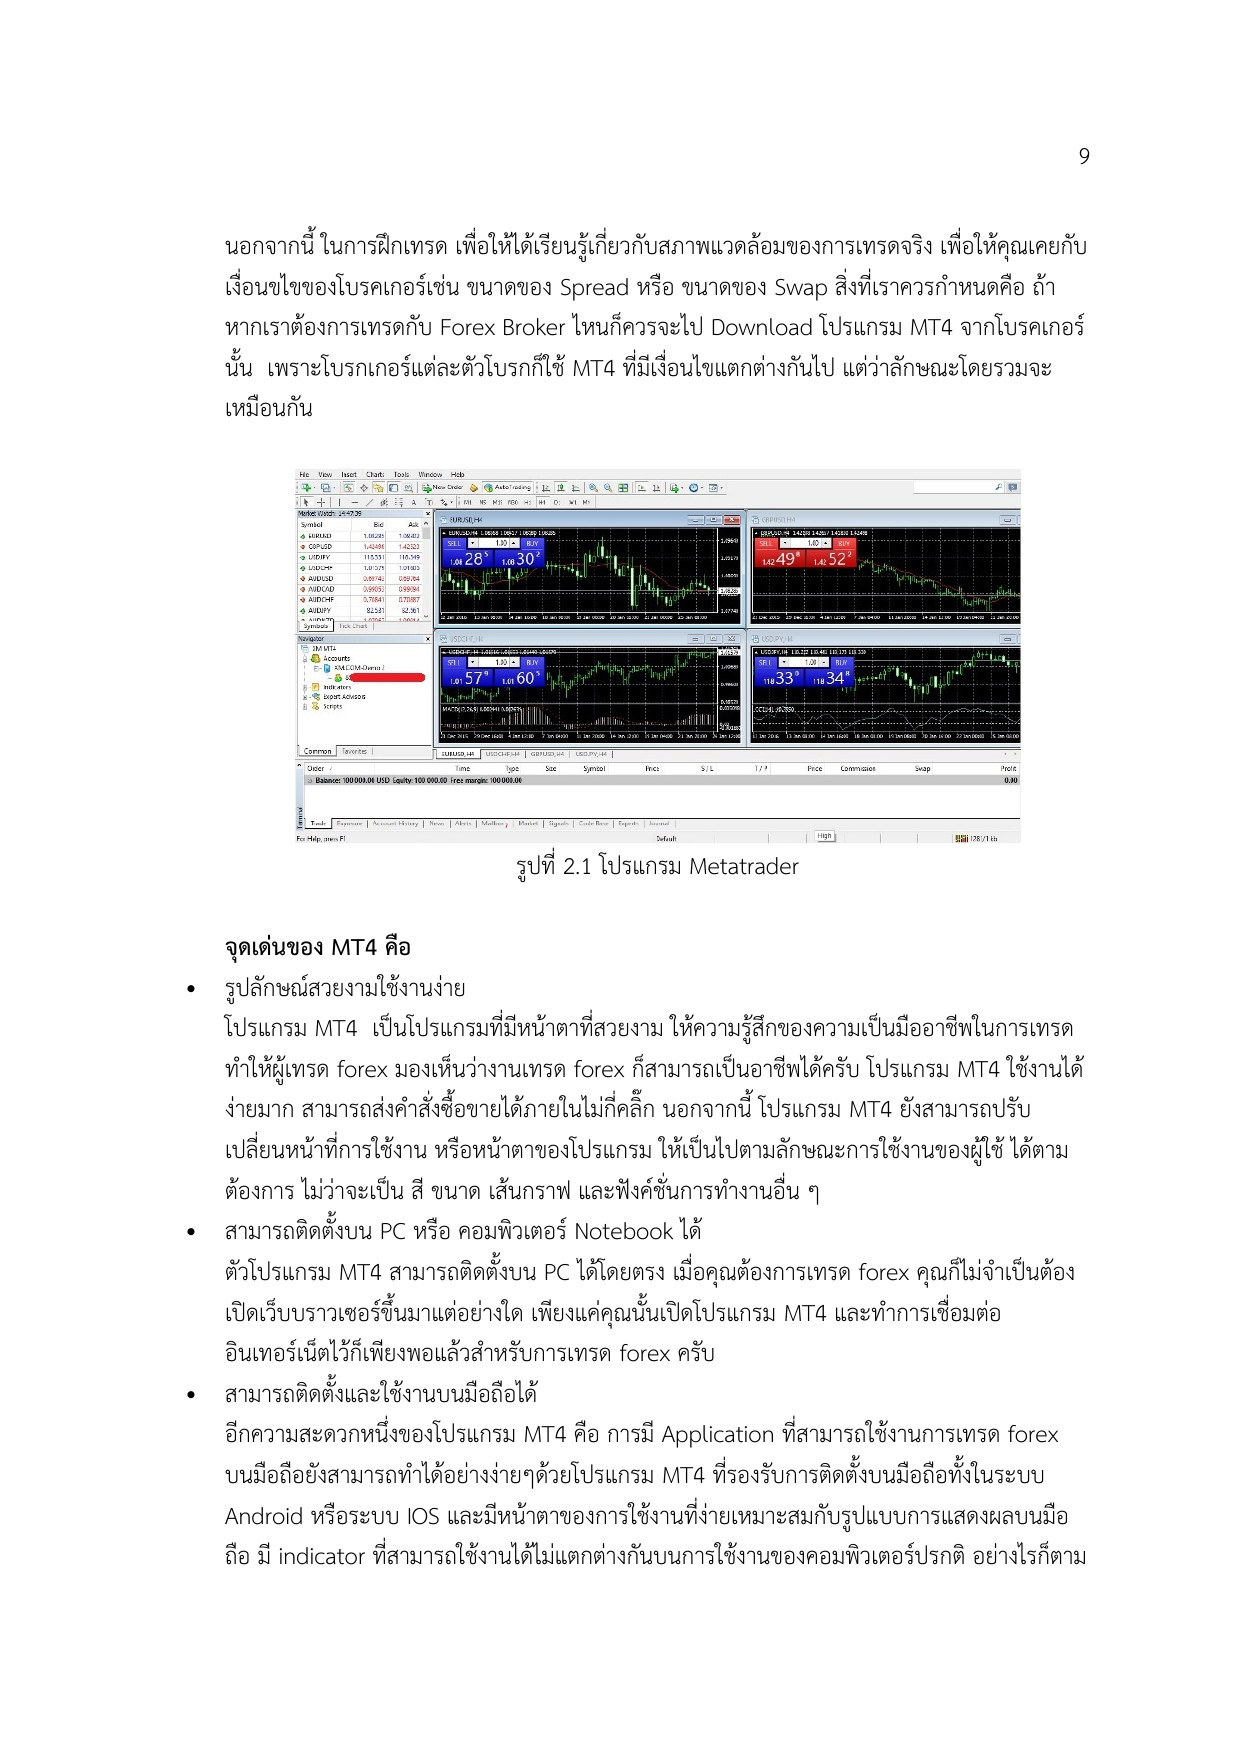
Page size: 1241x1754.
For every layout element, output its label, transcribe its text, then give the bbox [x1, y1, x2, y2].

list รูปลักษณ์สวยงามใช้งานง่าย [187, 967, 1090, 1004]
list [225, 1413, 1090, 1573]
list สามารถติดตั้งและใช้งานบนมือถือได้ [187, 1373, 1090, 1411]
list จุดเด่นของ MT4 คือ [225, 926, 1090, 964]
list นอกจากนี้ ในการฝึกเทรด เพื่อให้ได้เรียนรู้เกี่ยวกับสภาพแวดล้อมของการเทรดจริง เพื่อให้คุณเคยกับเงื่อนขไขของโบรคเกอร์เช่น ขนาดของ Spread หรือ ขนาดของ Swap สิ่งที่เราควรกำหนดคือ ถ้าหากเราต้องการเทรดกับ Forex Broker ไหนก็ควรจะไป Download โปรแกรม MT4 จากโบรคเกอร์นั้น เพราะโบรกเกอร์แต่ละตัวโบรกก็ใช้ MT4 ที่มีเงื่อนไขแตกต่างกันไป แต่ว่าลักษณะโดยรวมจะเหมือนกัน [225, 225, 1090, 425]
list สามารถติดตั้งบน PC หรือ คอมพิวเตอร์ Notebook ได้ [187, 1210, 1090, 1248]
list โปรแกรม MT4 เป็นโปรแกรมที่มีหน้าตาที่สวยงาม ให้ความรู้สึกของความเป็นมืออาชีพในการเทรด ทำให้ผู้เทรด forex มองเห็นว่างานเทรด forex ก็สามารถเป็นอาชีพได้ครับ โปรแกรม MT4 ใช้งานได้ง่ายมาก สามารถส่งคำสั่งซื้อขายได้ภายในไม่กี่คลิ๊ก นอกจากนี้ โปรแกรม MT4 ยังสามารถปรับเปลี่ยนหน้าที่การใช้งาน หรือหน้าตาของโปรแกรม ให้เป็นไปตามลักษณะการใช้งานของผู้ใช้ ได้ตามต้องการ ไม่ว่าจะเป็น สี ขนาด เส้นกราฟ และฟังค์ชั่นการทำงานอื่น ๆ [225, 1007, 1090, 1207]
list ตัวโปรแกรม MT4 สามารถติดตั้งบน PC ได้โดยตรง เมื่อคุณต้องการเทรด forex คุณก็ไม่จำเป็นต้องเปิดเว็บบราวเซอร์ขึ้นมาแต่อย่างใด เพียงแค่คุณนั้นเปิดโปรแกรม MT4 และทำการเชื่อมต่ออินเทอร์เน็ตไว้ก็เพียงพอแล้วสำหรับการเทรด forex ครับ [225, 1251, 1090, 1370]
list รูปที่ 2.1 โปรแกรม Metatrader [225, 845, 1090, 882]
picture [295, 468, 1021, 843]
